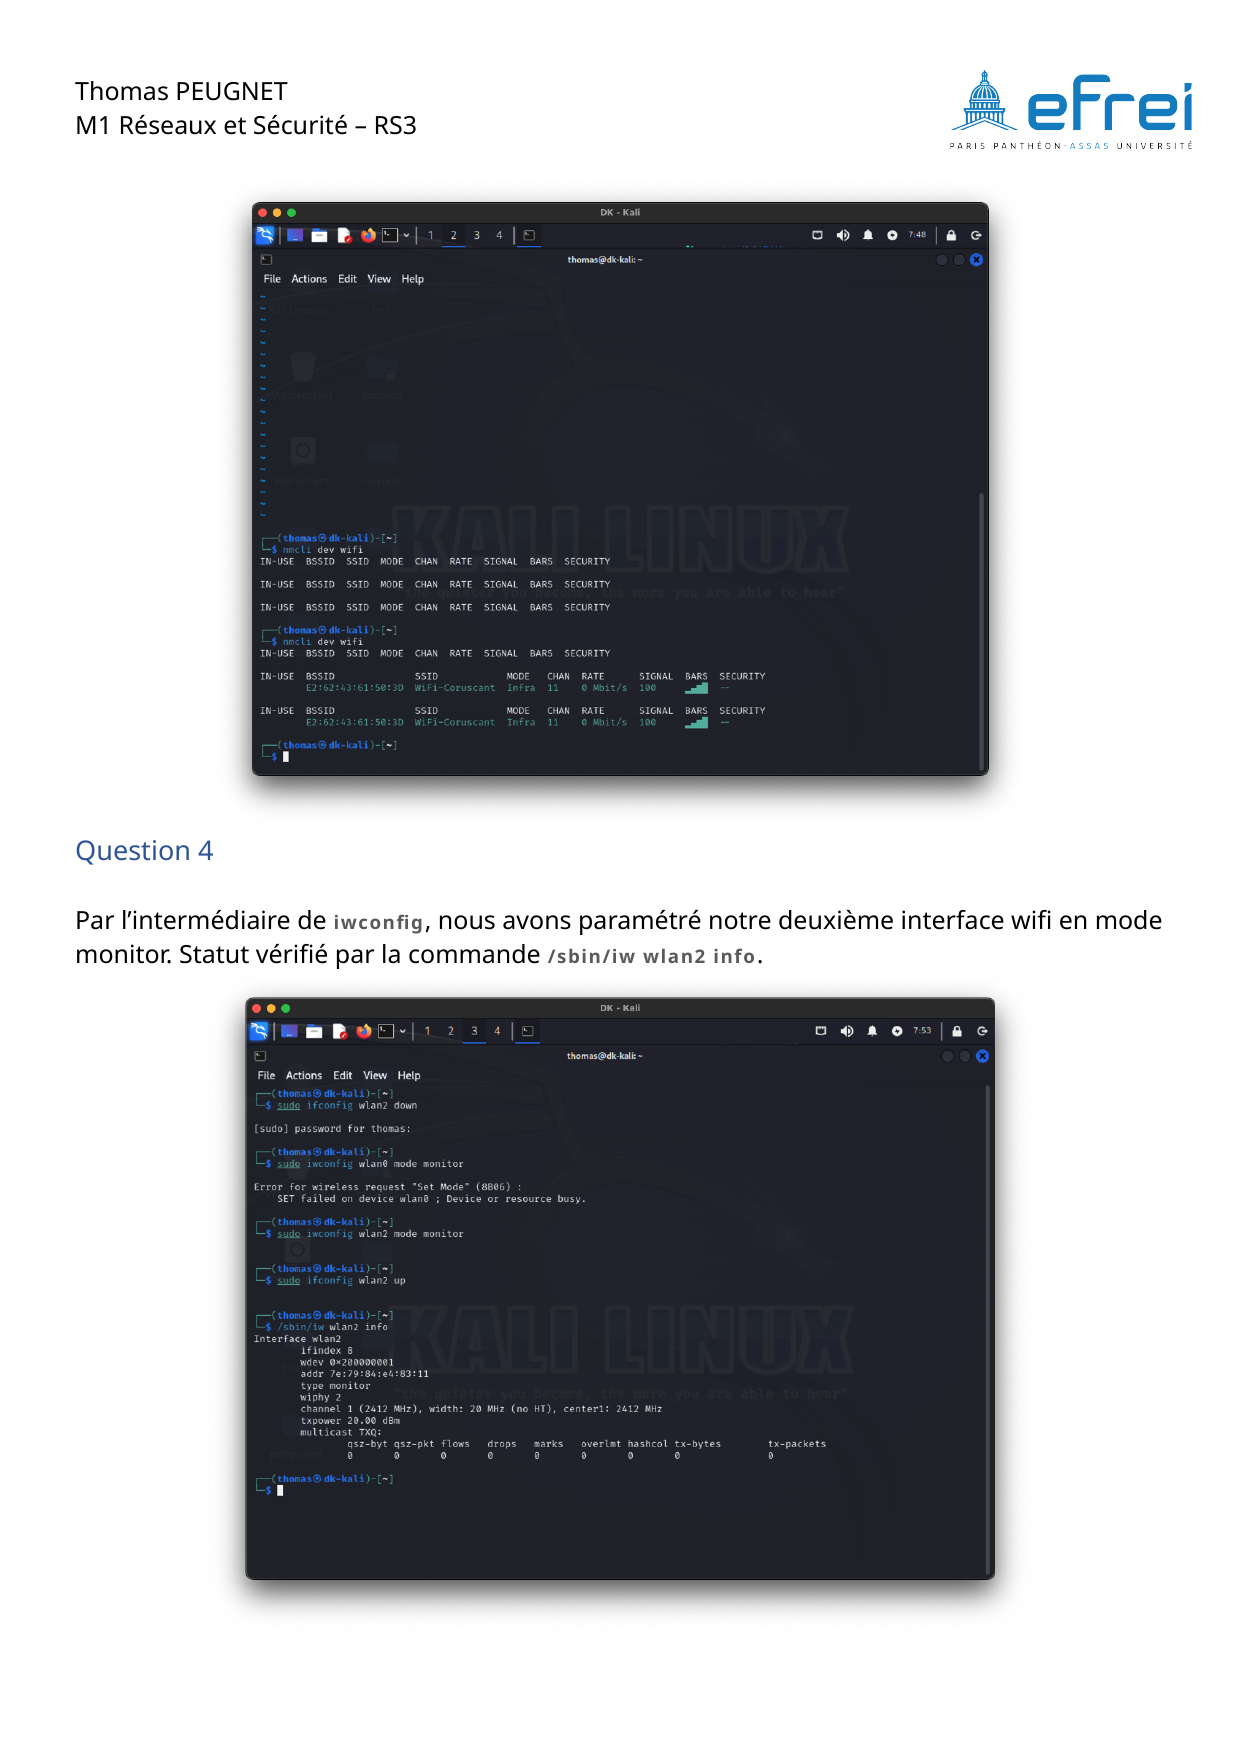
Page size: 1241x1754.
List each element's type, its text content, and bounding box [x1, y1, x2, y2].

picture [950, 70, 1192, 149]
text Par l’intermédiaire de iwconfig, nous avons paramétré notre deuxième interface wifi en mode monitor. Statut vérifié par la commande /sbin/iw wlan2 info. [75, 902, 1165, 971]
picture [205, 970, 1035, 1633]
picture [212, 176, 1028, 828]
subtitle Question 4 [75, 831, 1165, 868]
